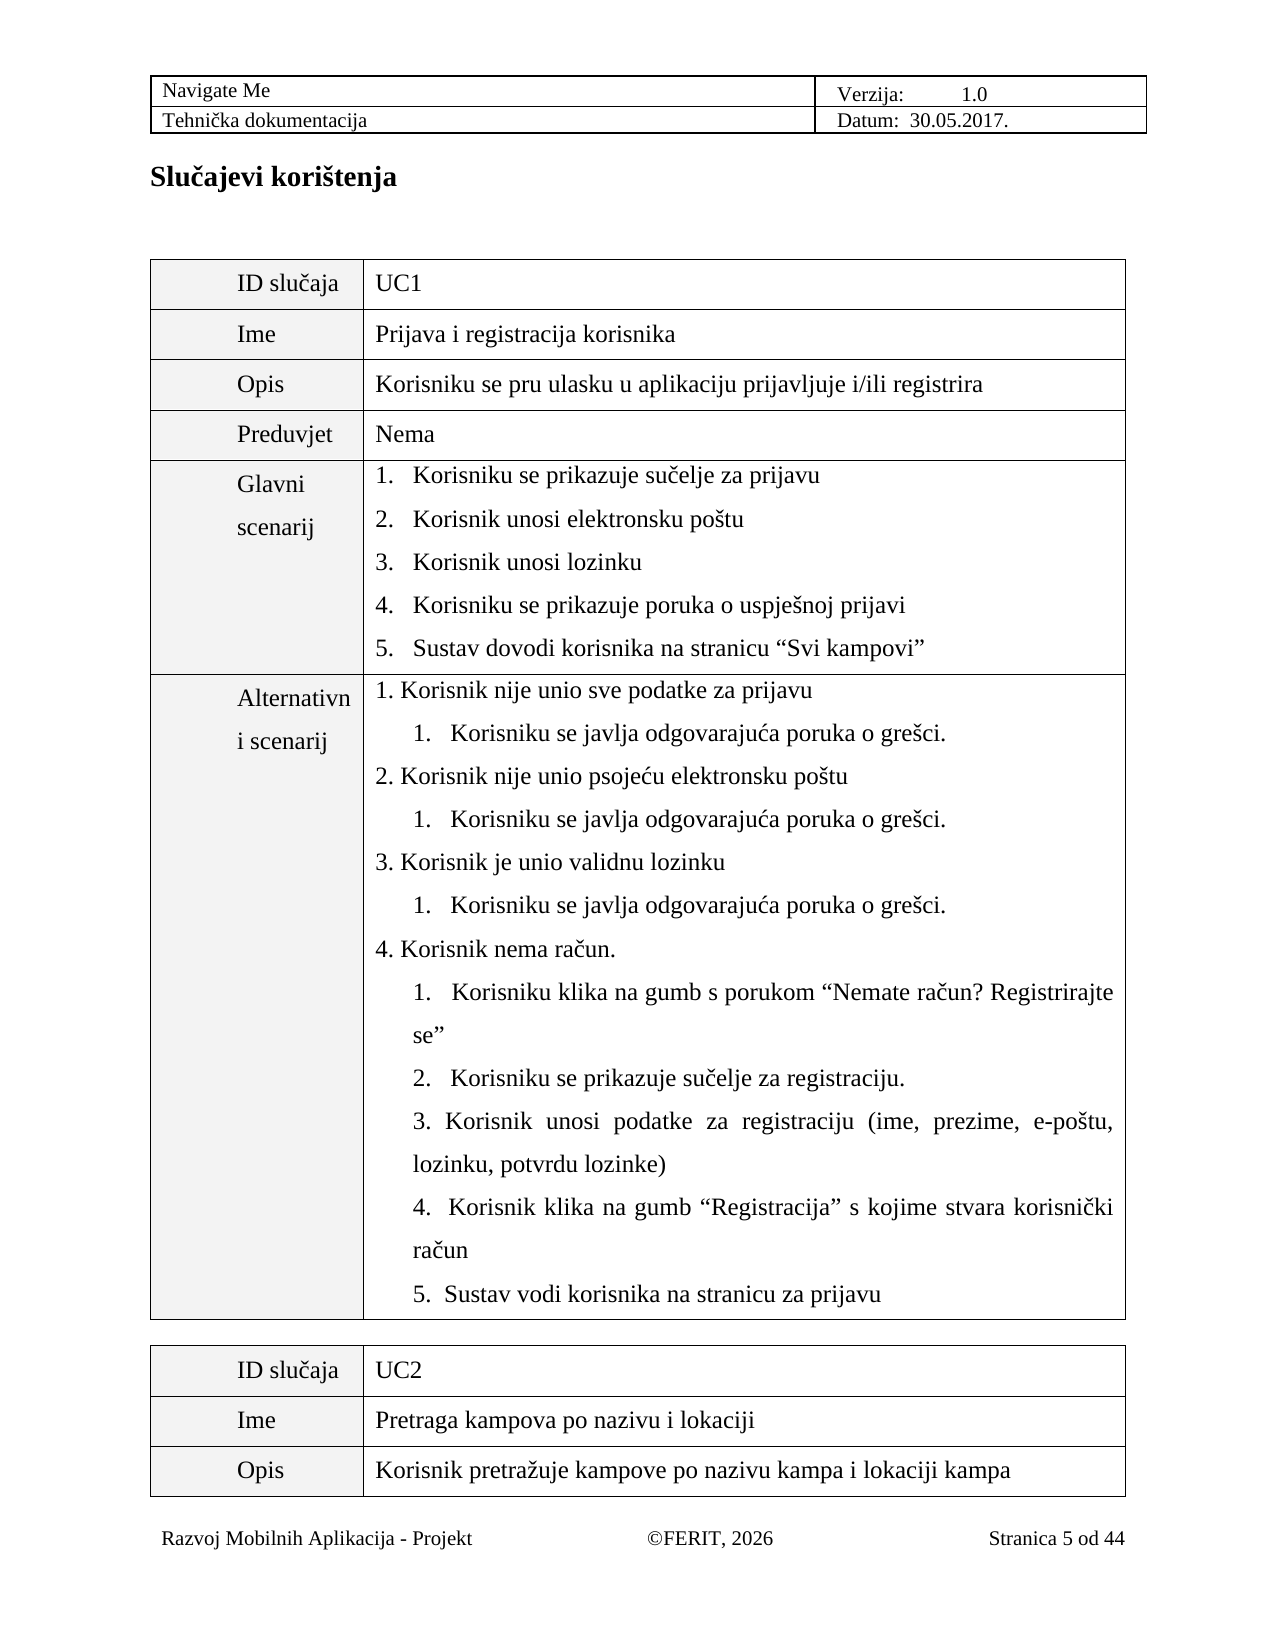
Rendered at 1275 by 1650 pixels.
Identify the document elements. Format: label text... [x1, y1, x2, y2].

table_header ID slučaja [151, 1346, 363, 1396]
table_cell Glavni scenarij [151, 461, 363, 674]
subtitle Slučajevi korištenja [150, 159, 1125, 192]
table_cell Preduvjet [151, 411, 363, 459]
table_cell Ime [151, 310, 363, 359]
table_header UC2 [364, 1346, 1125, 1396]
table_cell Ime [151, 1397, 363, 1446]
table_cell Opis [151, 1447, 363, 1496]
table_cell Korisnik pretražuje kampove po nazivu kampa i lokaciji kampa [364, 1447, 1125, 1496]
table_cell Nema [364, 411, 1125, 459]
table_cell Opis [151, 360, 363, 409]
table_cell Korisniku se prikazuje sučelje za prijavu Korisnik unosi elektronsku poštu Korisnik unosi lozinku Korisniku se prikazuje poruka o uspješnoj prijavi Sustav dovodi korisnika na stranicu “Svi kampovi” [364, 461, 1125, 674]
table_cell Korisniku se pru ulasku u aplikaciju prijavljuje i/ili registrira [364, 360, 1125, 409]
table_cell Pretraga kampova po nazivu i lokaciji [364, 1397, 1125, 1446]
table_cell Alternativni scenarij [151, 675, 363, 1319]
table_cell Korisnik nije unio sve podatke za prijavu Korisniku se javlja odgovarajuća poruka o grešci. 2. Korisnik nije unio psojeću elektronsku poštu 1. Korisniku se javlja odgovarajuća poruka o grešci. 3. Korisnik je unio validnu lozinku 1. Korisniku se javlja odgovarajuća poruka o grešci. 4. Korisnik nema račun. 1. Korisniku klika na gumb s porukom “Nemate račun? Registrirajte se” 2. Korisniku se prikazuje sučelje za registraciju. 3. Korisnik unosi podatke za registraciju (ime, prezime, e-poštu, lozinku, potvrdu lozinke) 4. Korisnik klika na gumb “Registracija” s kojime stvara korisnički račun 5. Sustav vodi korisnika na stranicu za prijavu [364, 675, 1125, 1319]
table_header ID slučaja [151, 260, 363, 309]
table_header UC1 [364, 260, 1125, 309]
table_cell Prijava i registracija korisnika [364, 310, 1125, 359]
